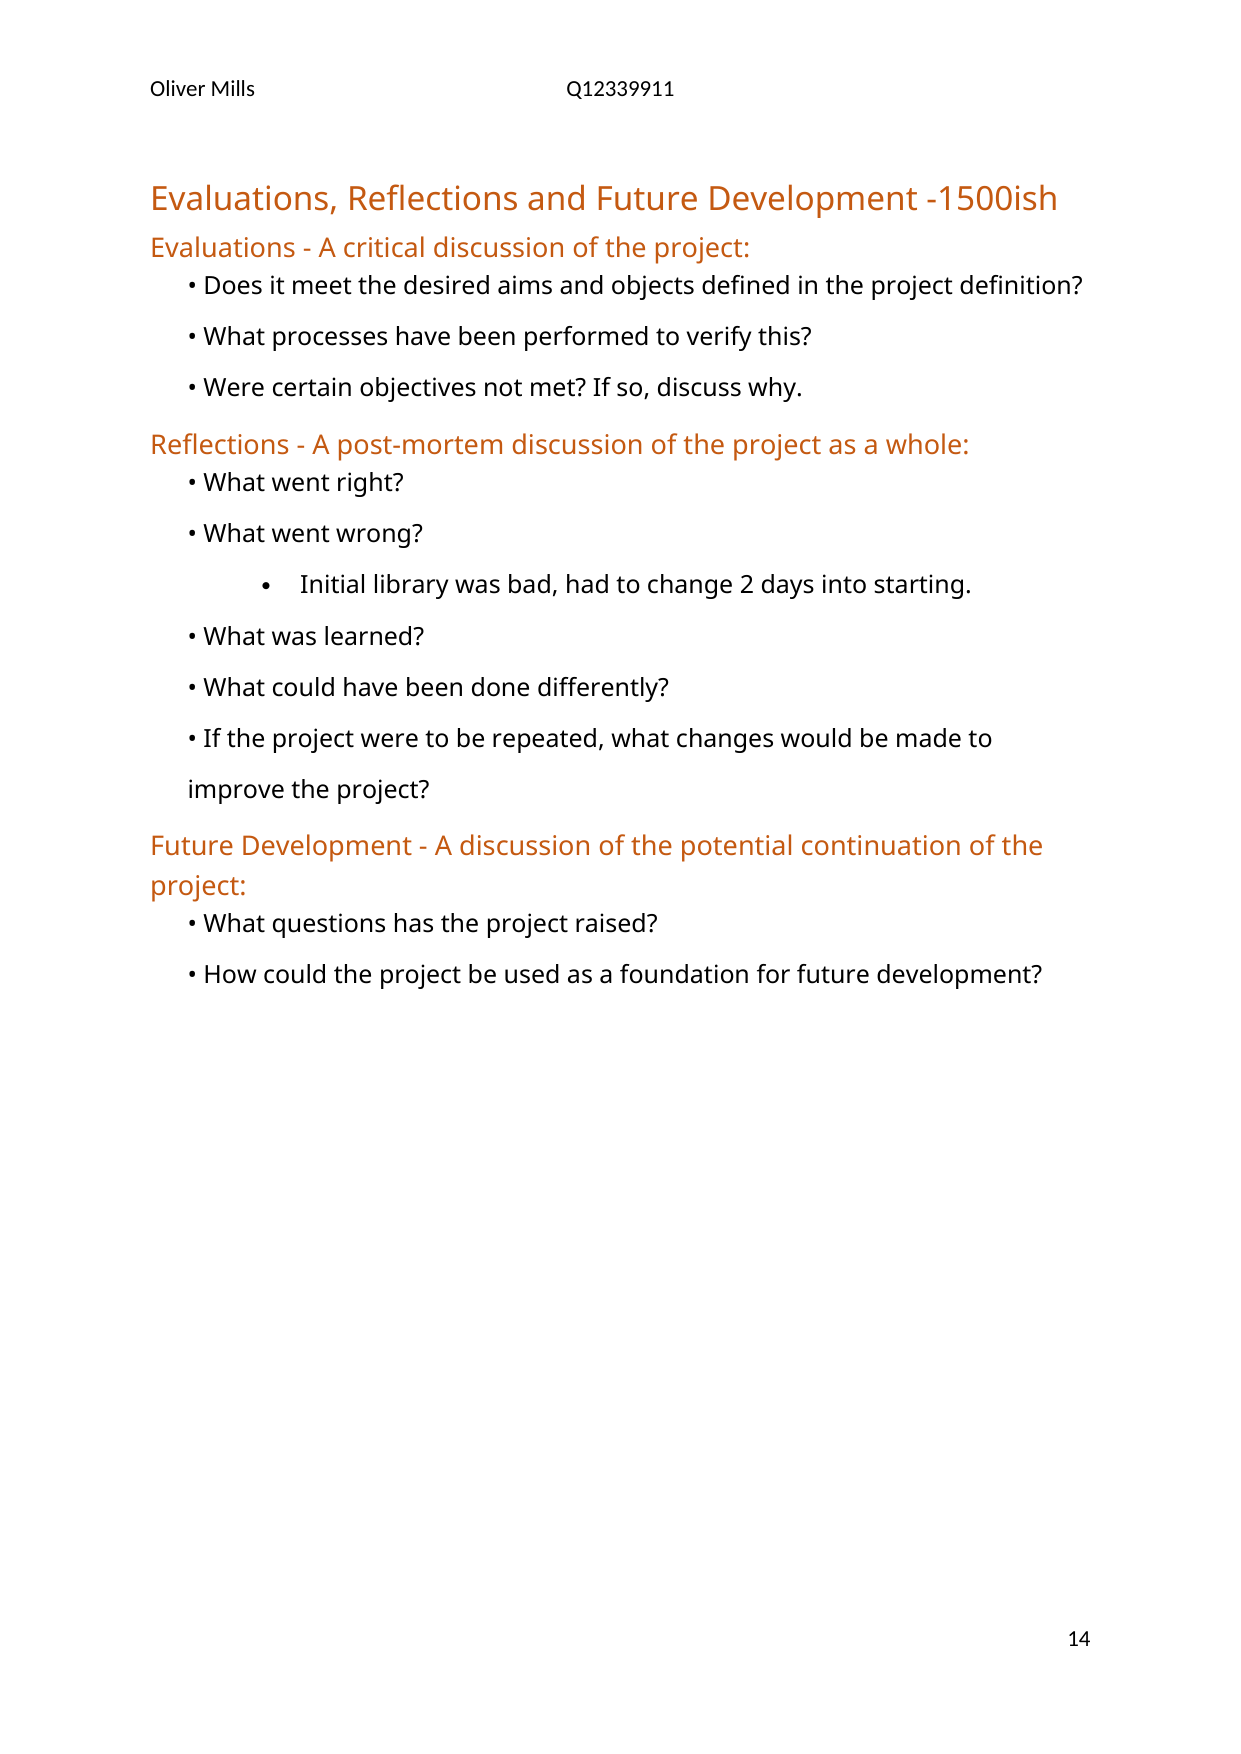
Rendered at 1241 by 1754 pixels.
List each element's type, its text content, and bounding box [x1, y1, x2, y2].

text • What went wrong? [187, 516, 1090, 550]
text • What processes have been performed to verify this? [187, 319, 1090, 353]
subtitle Evaluations, Reflections and Future Development -1500ish [150, 175, 1090, 220]
text • How could the project be used as a foundation for future development? [187, 957, 1090, 991]
list Initial library was bad, had to change 2 days into starting. [262, 567, 1090, 601]
text • Does it meet the desired aims and objects defined in the project definition? [187, 268, 1090, 302]
text • Were certain objectives not met? If so, discuss why. [187, 370, 1090, 404]
text • What questions has the project raised? [187, 906, 1090, 940]
text • What could have been done differently? [187, 669, 1090, 703]
subtitle Future Development - A discussion of the potential continuation of the project: [150, 826, 1090, 903]
text • What went right? [187, 465, 1090, 499]
text • What was learned? [187, 618, 1090, 652]
subtitle Evaluations - A critical discussion of the project: [150, 228, 1090, 265]
text • If the project were to be repeated, what changes would be made to improve the project? [187, 720, 1090, 805]
subtitle Reflections - A post-mortem discussion of the project as a whole: [150, 425, 1090, 462]
